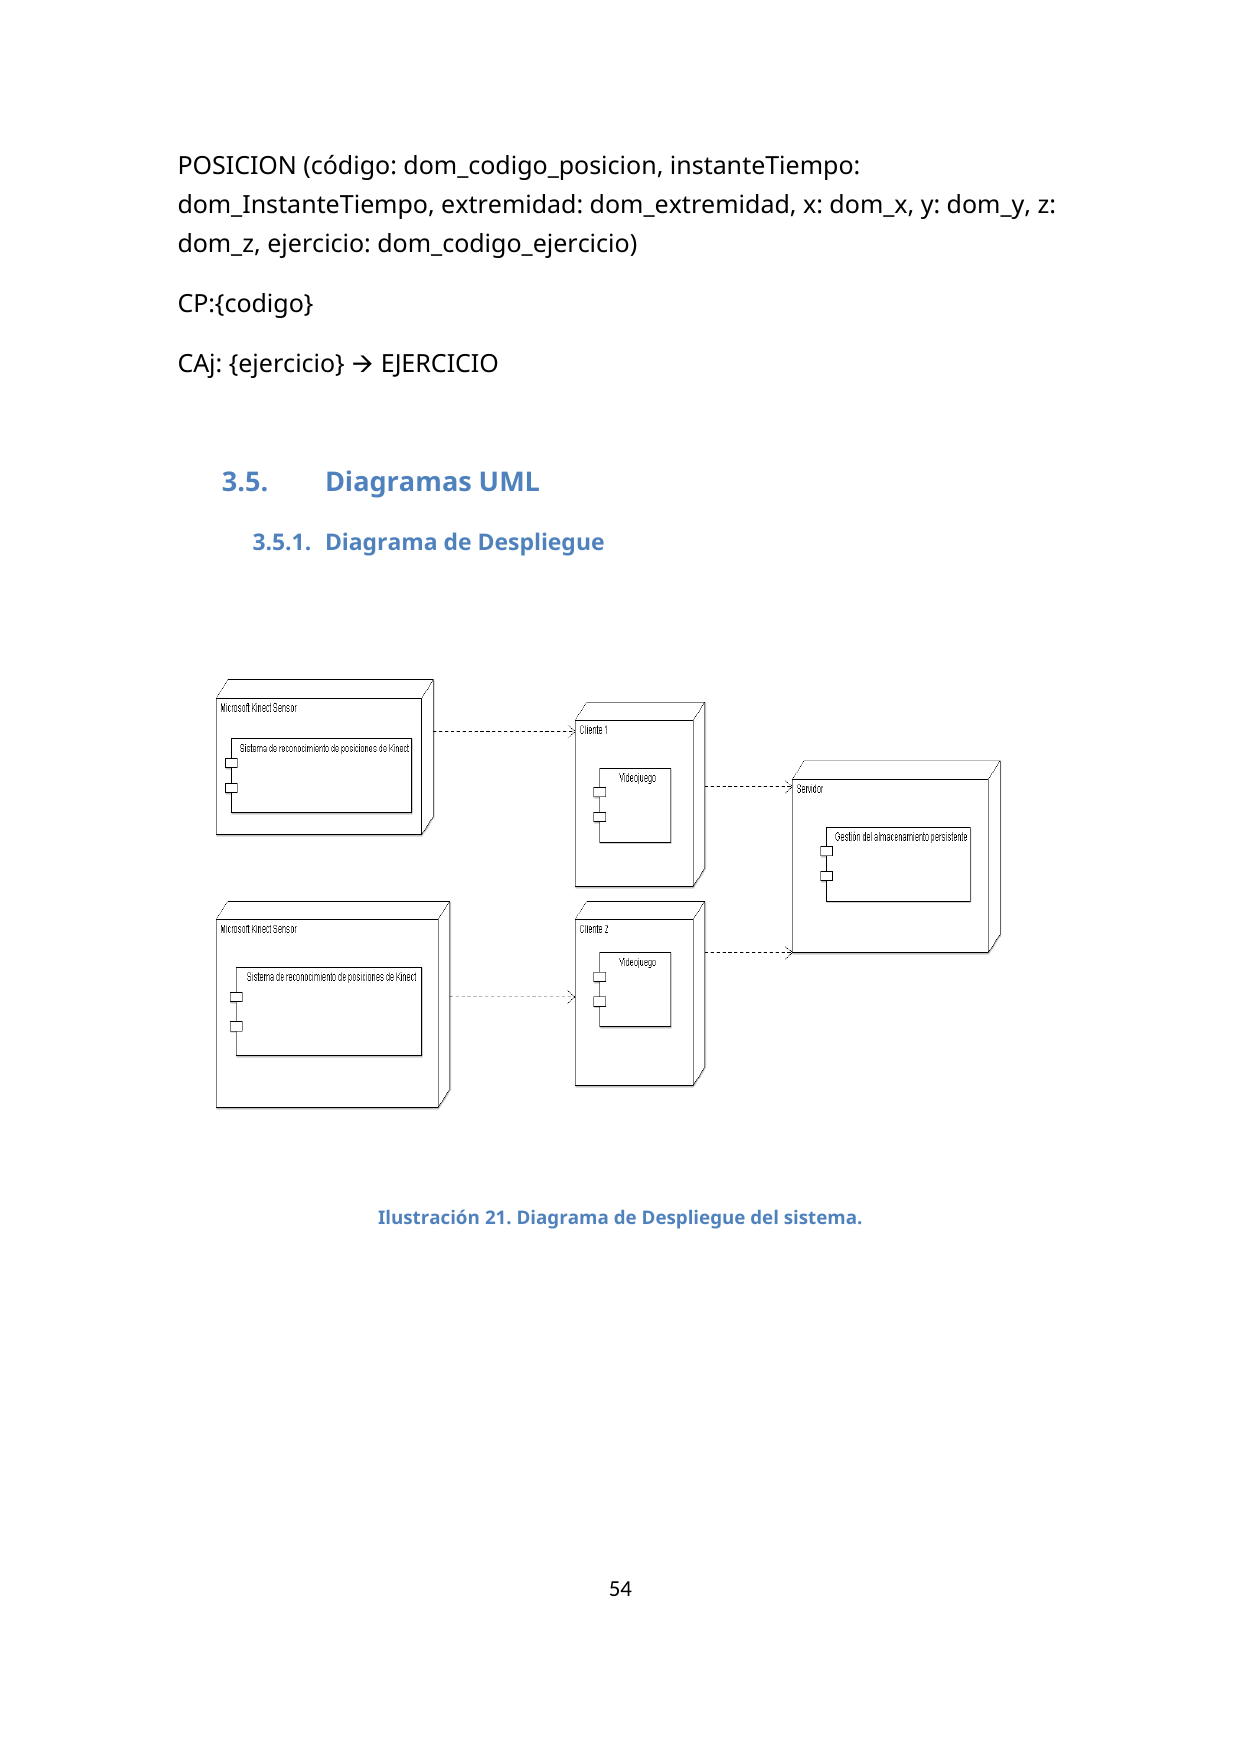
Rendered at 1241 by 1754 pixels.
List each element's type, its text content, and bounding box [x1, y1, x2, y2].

text CAj: {ejercicio} EJERCICIO [177, 346, 1063, 380]
subtitle Diagramas UML [222, 463, 1063, 499]
text Ilustración 21. Diagrama de Despliegue del sistema. [177, 1204, 1063, 1229]
subtitle Diagrama de Despliegue [252, 526, 1063, 557]
text CP:{codigo} [177, 286, 1063, 320]
picture [177, 561, 1055, 1179]
text POSICION (código: dom_codigo_posicion, instanteTiempo: dom_InstanteTiempo, extremidad: dom_extremidad, x: dom_x, y: dom_y, z: dom_z, ejercicio: dom_codigo_ejercicio) [177, 148, 1063, 260]
